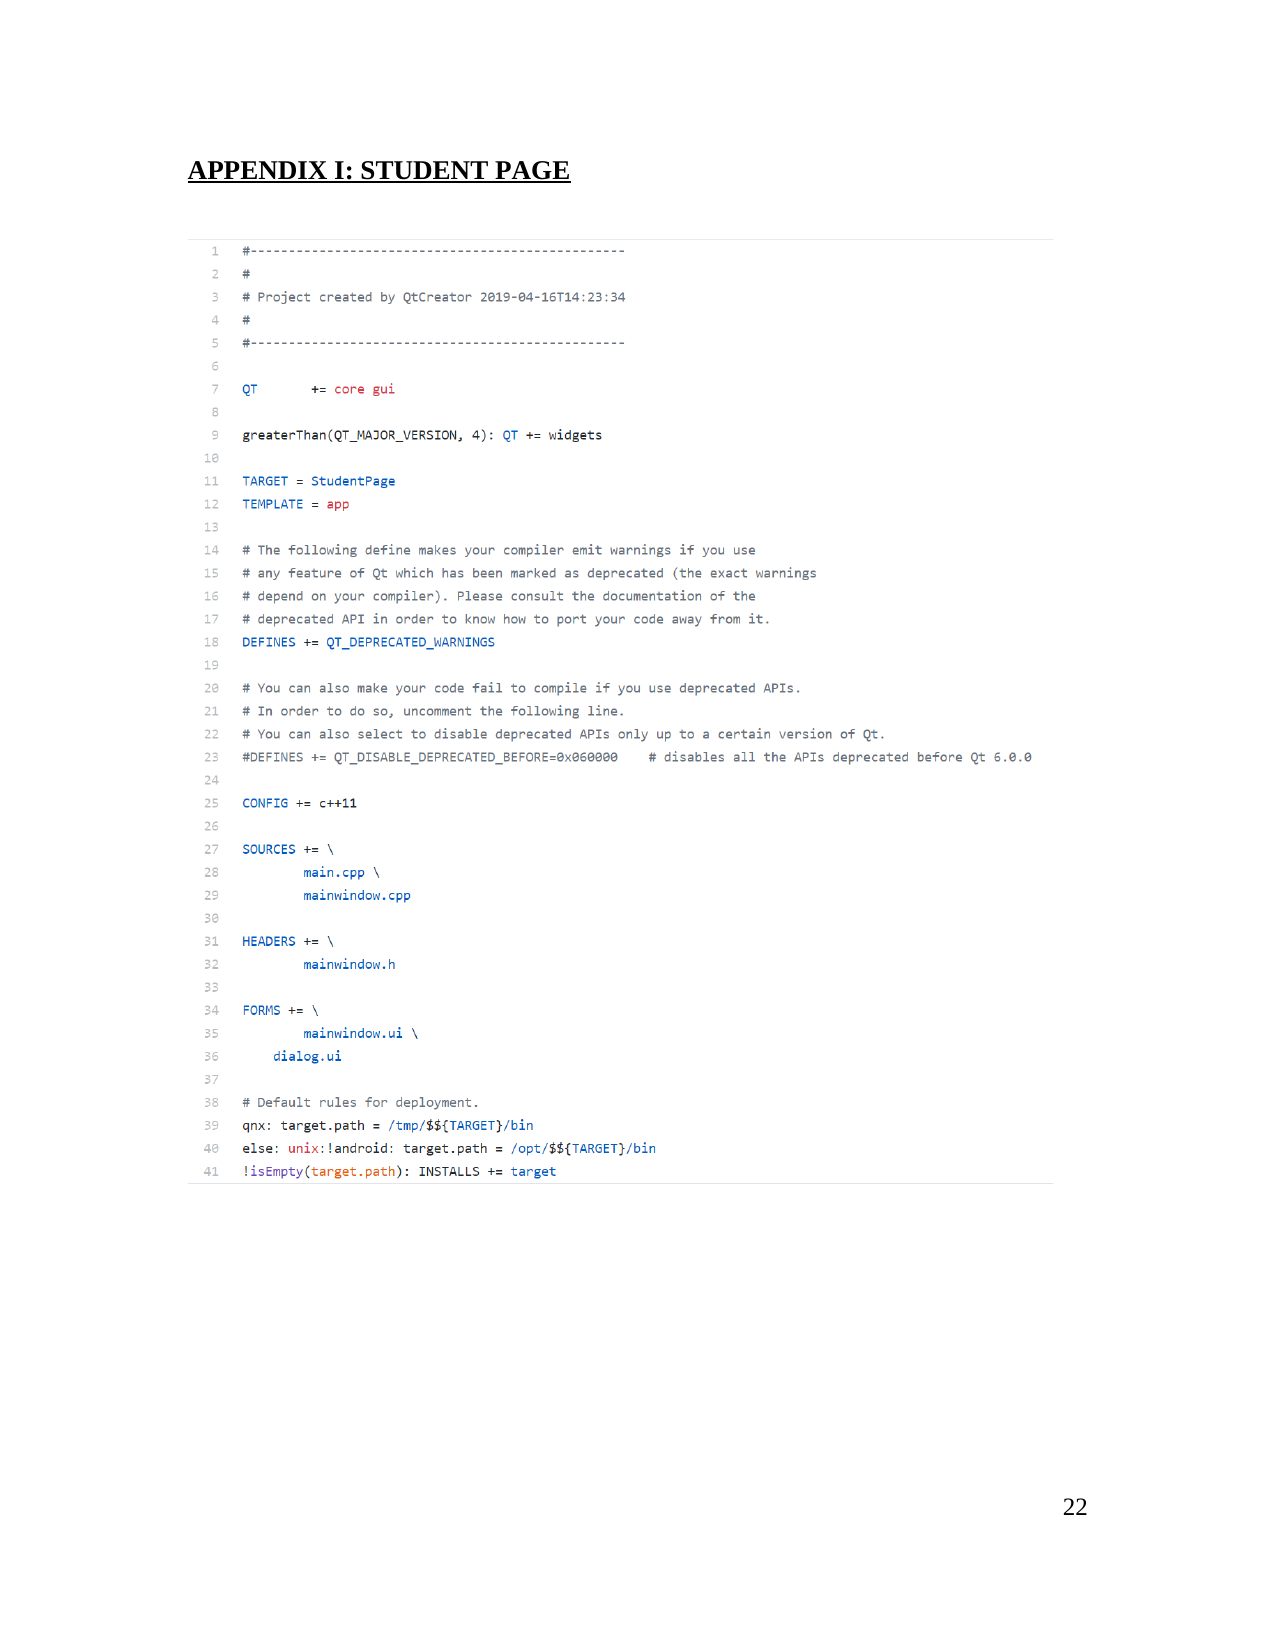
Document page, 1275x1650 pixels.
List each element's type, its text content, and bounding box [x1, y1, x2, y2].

picture [187, 239, 1054, 1188]
subtitle appendix I: Student Page [187, 154, 1087, 185]
